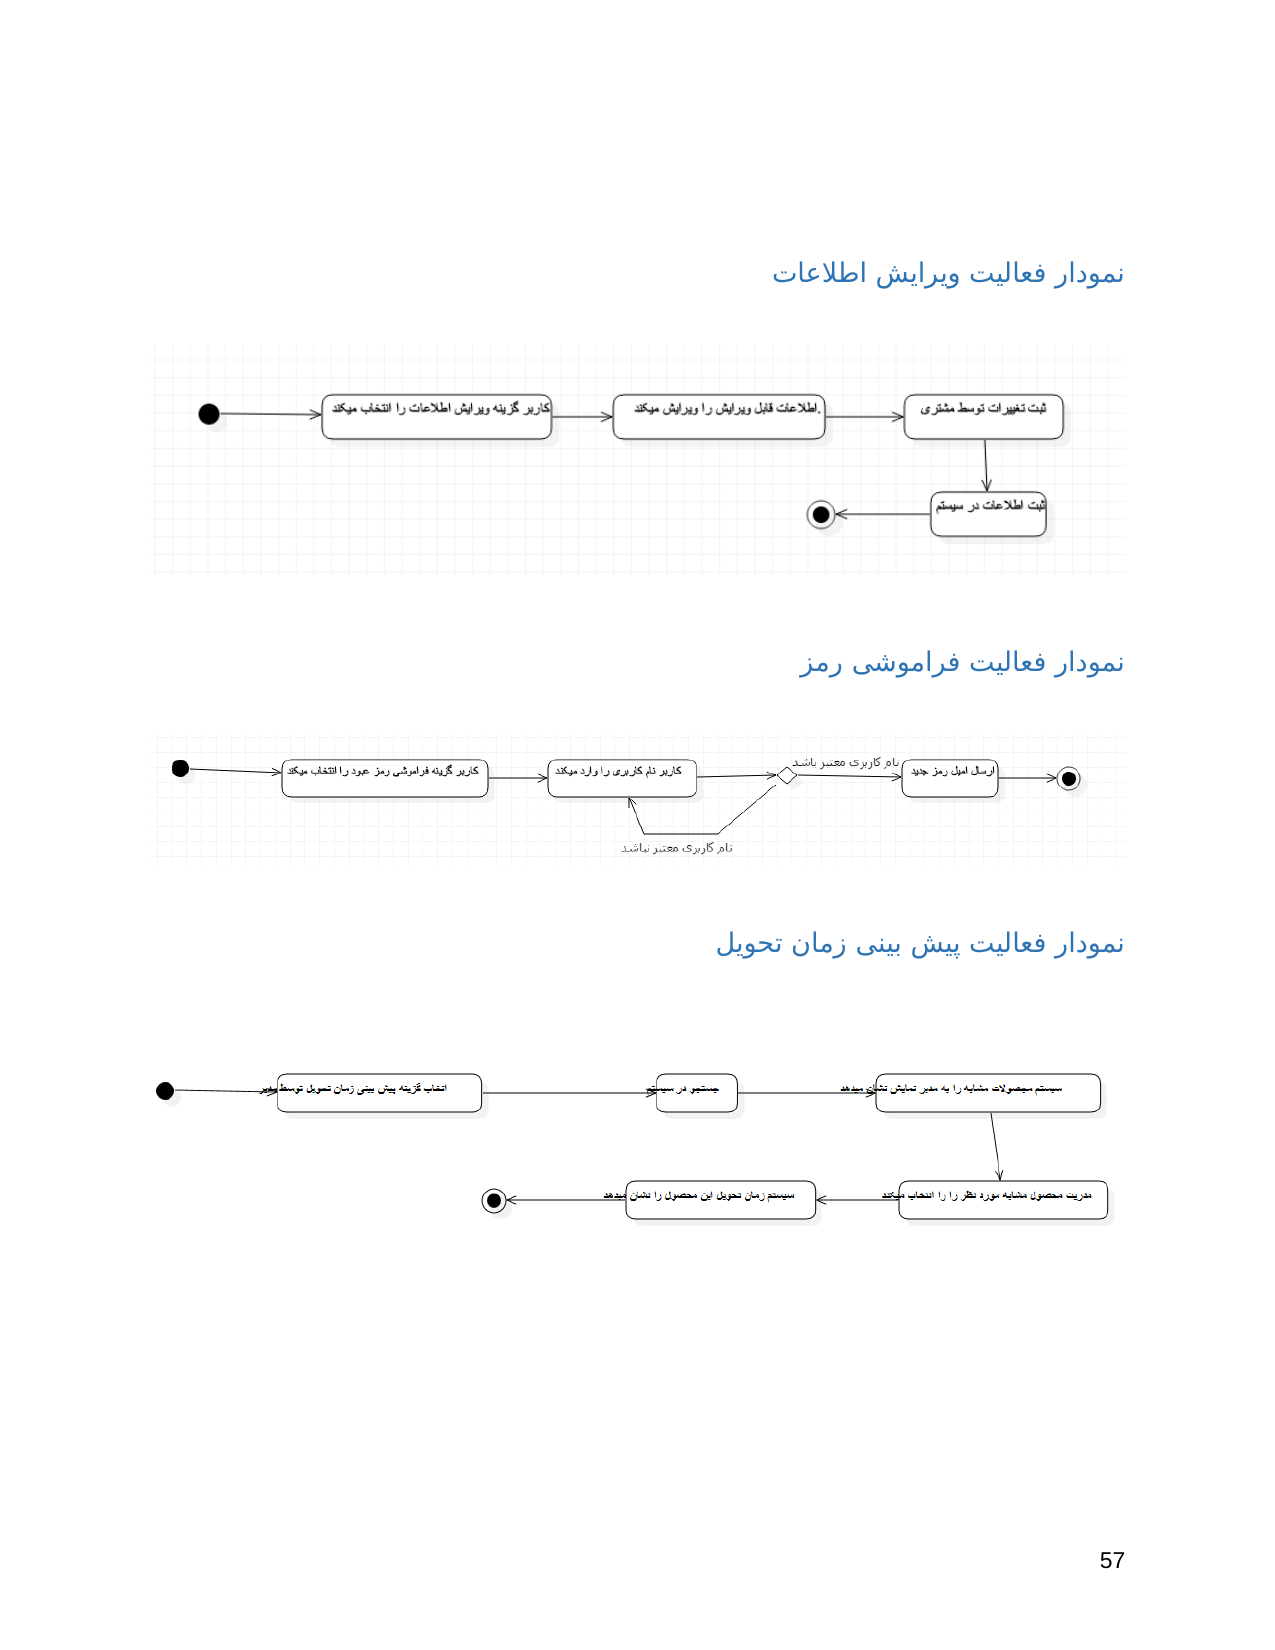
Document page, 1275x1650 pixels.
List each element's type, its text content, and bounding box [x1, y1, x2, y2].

picture [151, 1067, 1125, 1257]
picture [150, 734, 1125, 865]
subtitle نمودار فعالیت فراموشی رمز [150, 647, 1125, 678]
subtitle نمودار فعالیت پیش بینی زمان تحویل [150, 927, 1125, 958]
subtitle نمودار فعالیت ویرایش اطلاعات [150, 257, 1125, 288]
picture [150, 344, 1125, 575]
